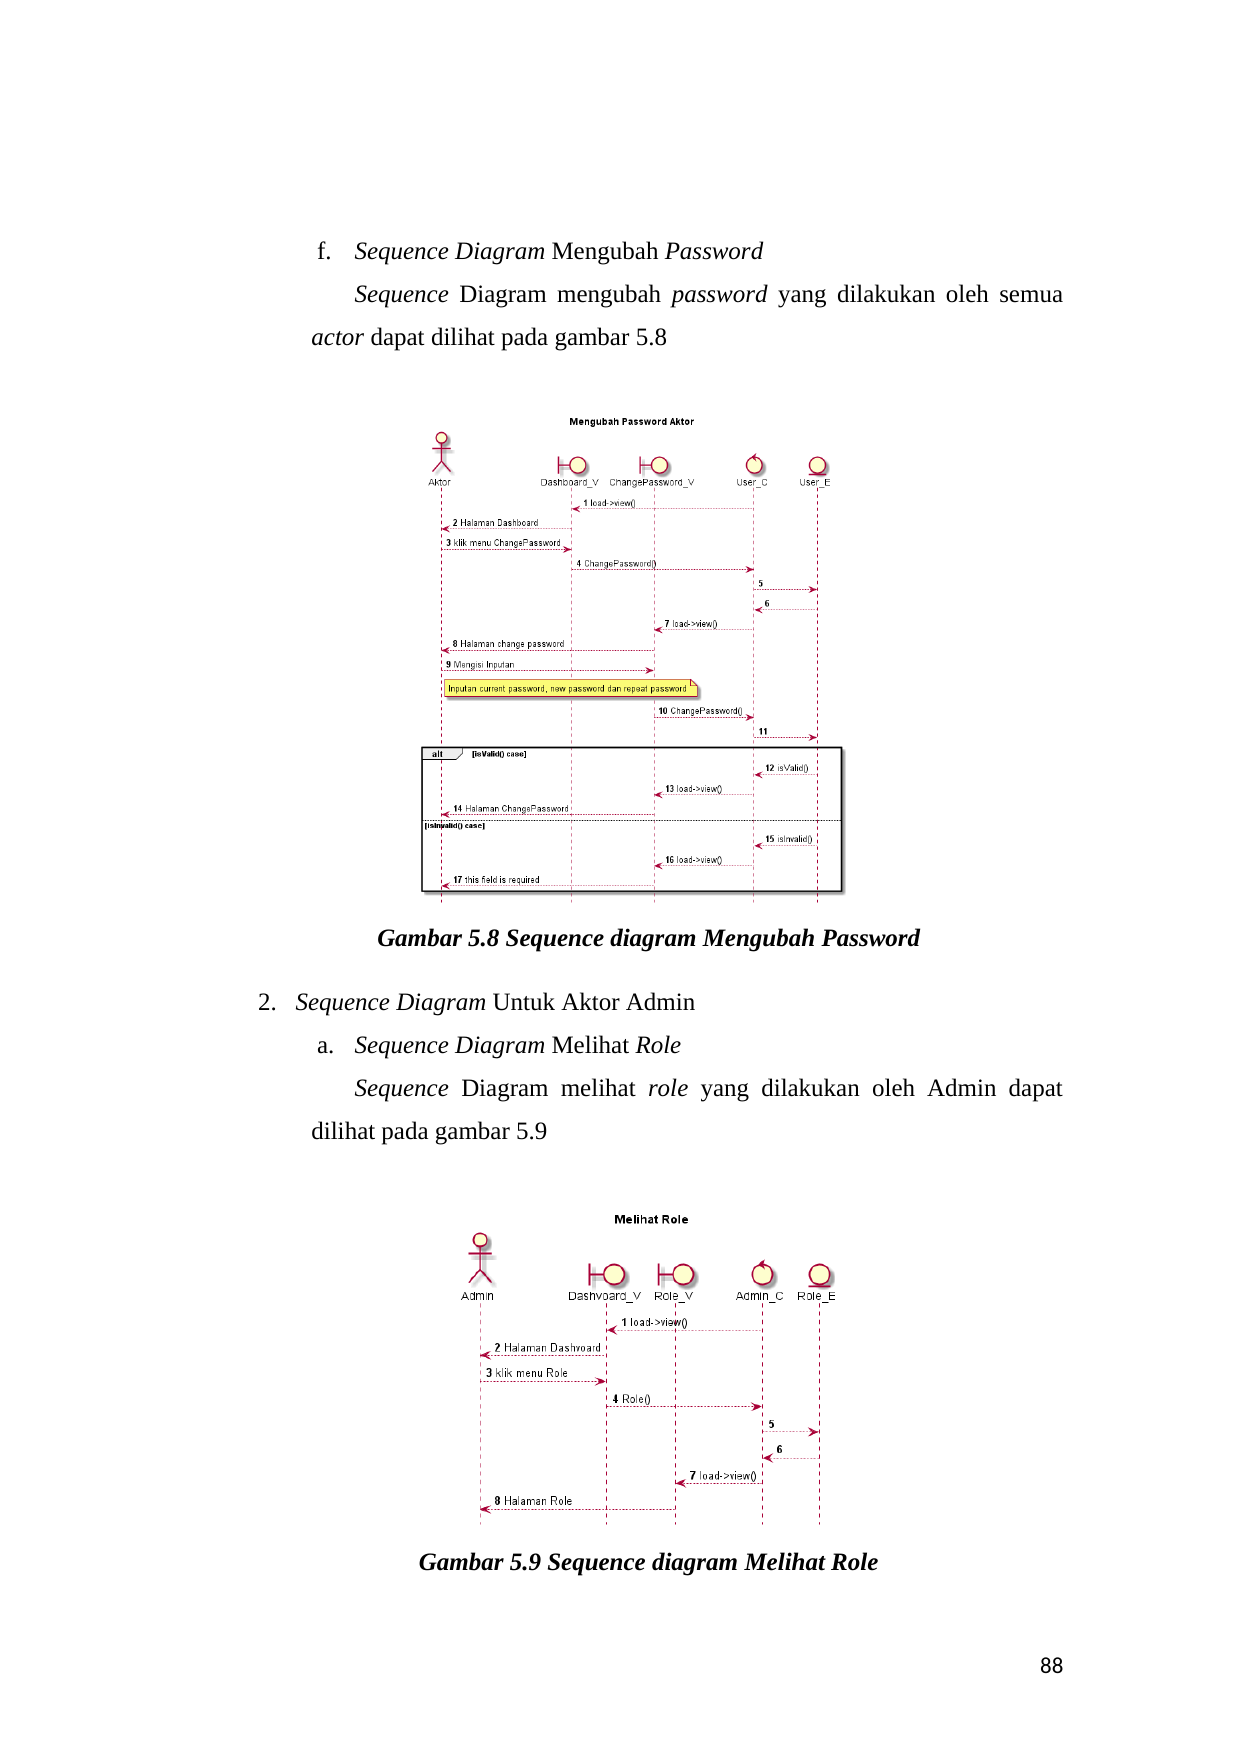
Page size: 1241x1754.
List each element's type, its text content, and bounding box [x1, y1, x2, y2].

text Gambar 5.8 Sequence diagram Mengubah Password [236, 923, 1063, 951]
list Sequence Diagram mengubah password yang dilakukan oleh semua actor dapat dilihat pada gambar 5.8 [311, 279, 1063, 351]
list Sequence Diagram Mengubah Password [317, 236, 1063, 265]
list Sequence Diagram Untuk Aktor Admin [258, 987, 1063, 1015]
picture [413, 408, 848, 909]
list Sequence Diagram melihat role yang dilakukan oleh Admin dapat dilihat pada gambar 5.9 [311, 1073, 1063, 1145]
picture [454, 1202, 845, 1533]
list Sequence Diagram Melihat Role [317, 1030, 1063, 1058]
text Gambar 5.9 Sequence diagram Melihat Role [236, 1547, 1063, 1576]
